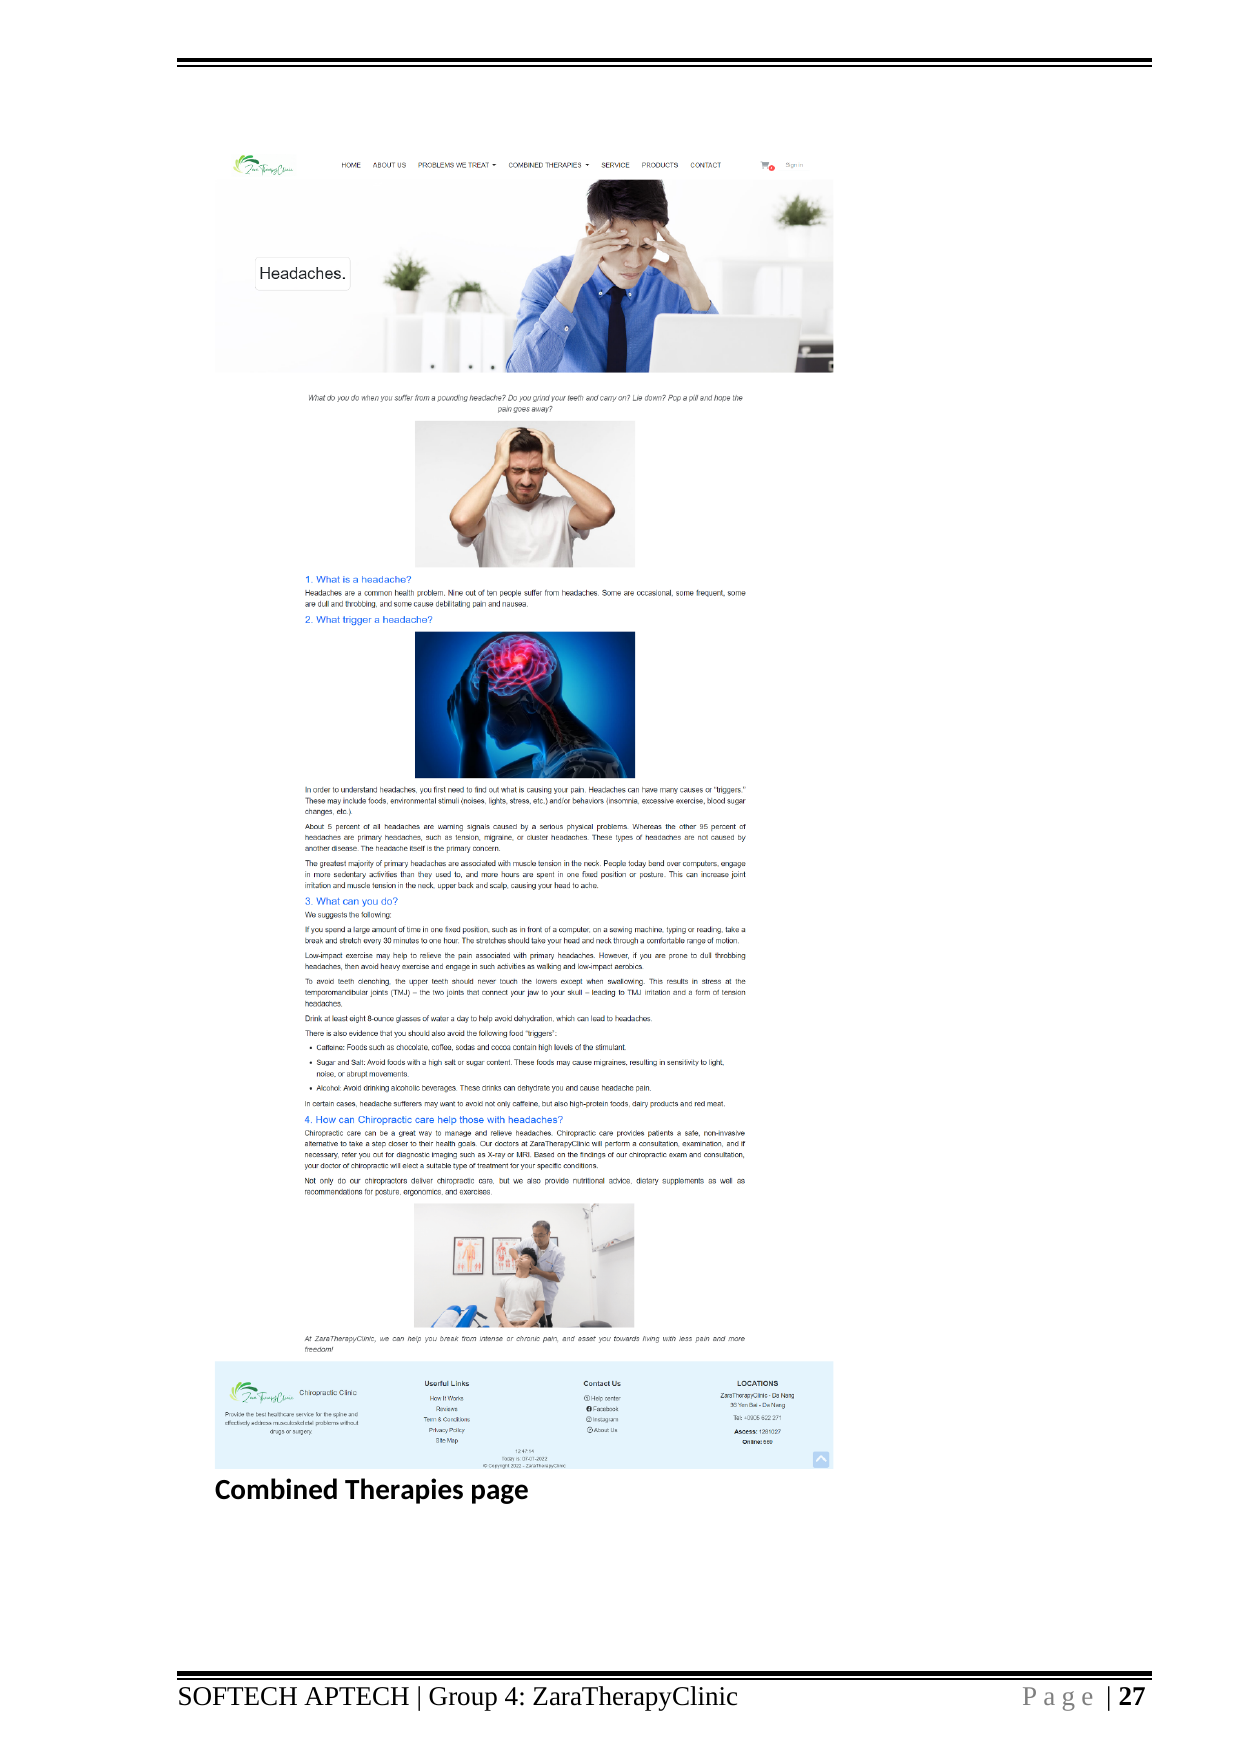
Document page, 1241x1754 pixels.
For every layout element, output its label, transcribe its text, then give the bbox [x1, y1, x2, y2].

list Combined Therapies page [215, 1471, 1152, 1507]
picture [214, 151, 834, 1469]
